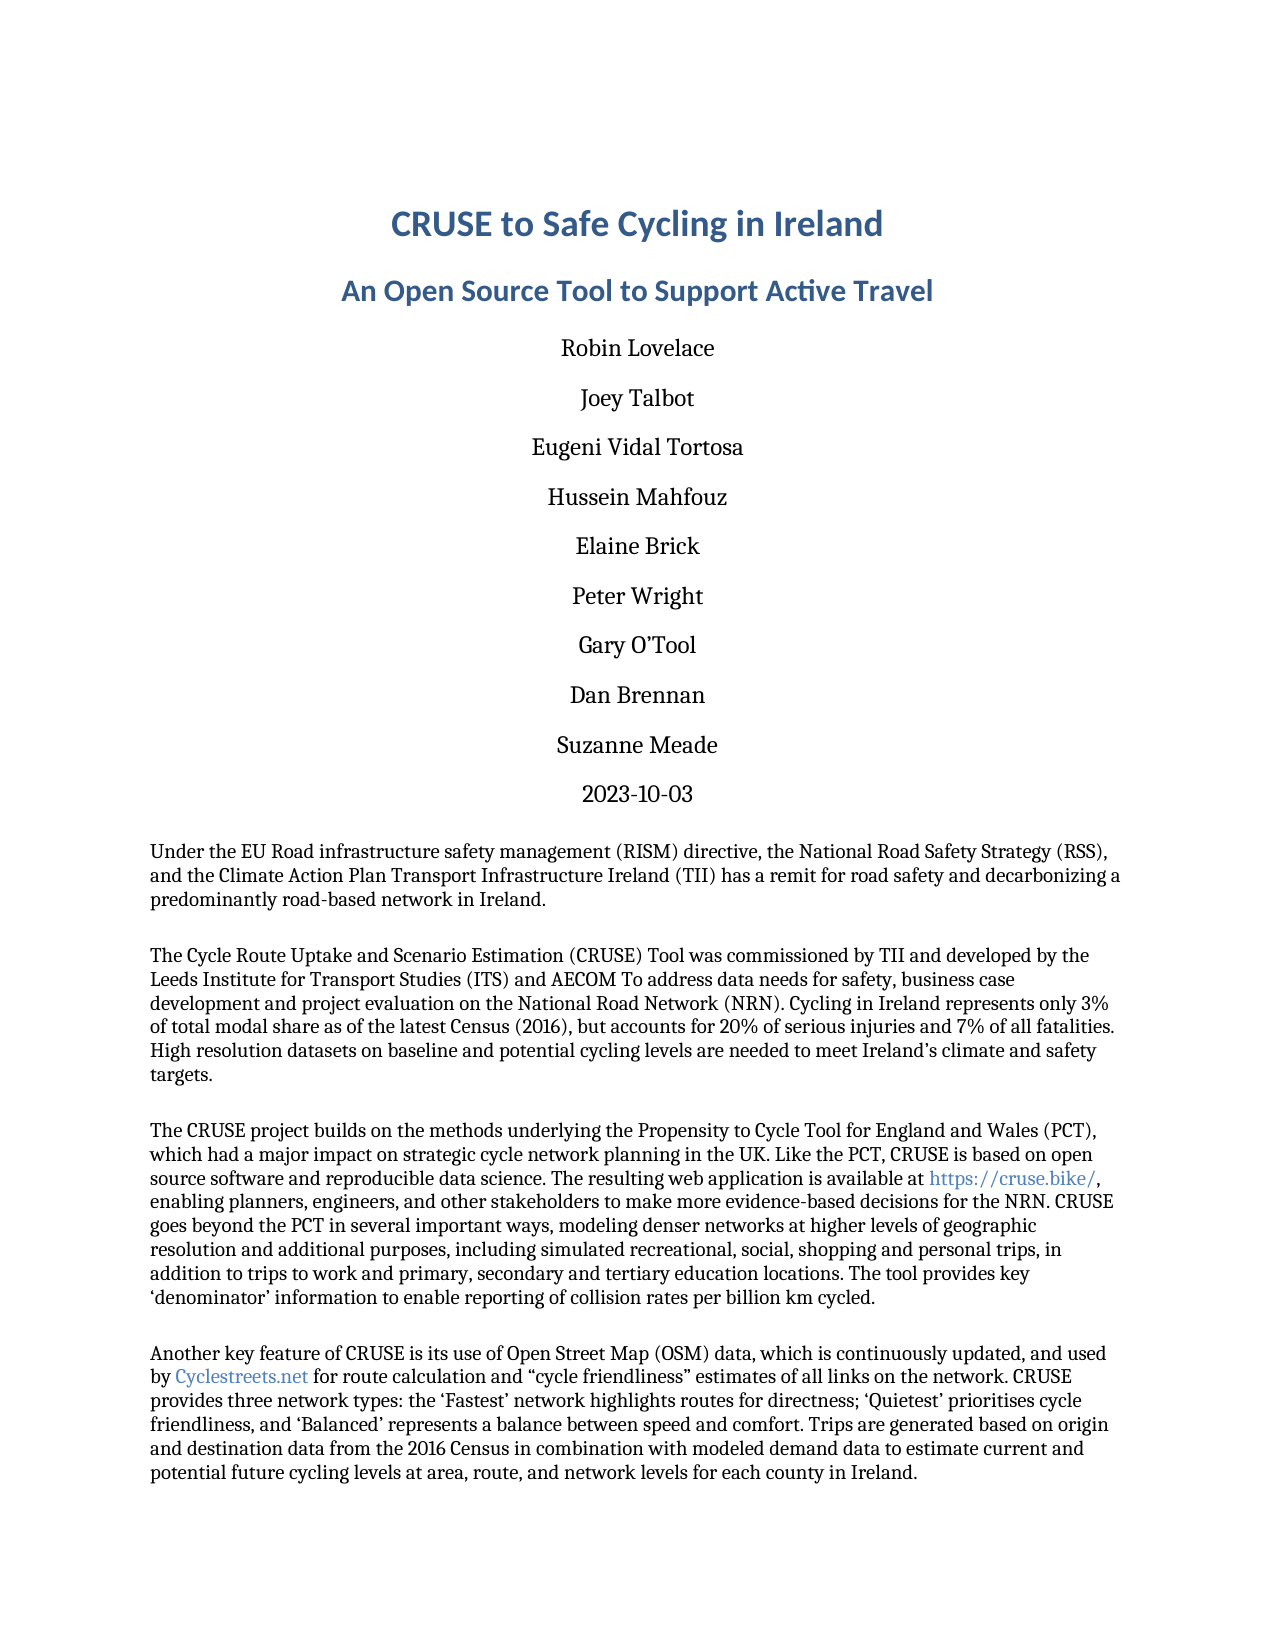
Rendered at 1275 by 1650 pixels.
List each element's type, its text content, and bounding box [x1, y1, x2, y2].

text Suzanne Meade [150, 731, 1125, 759]
text The CRUSE project builds on the methods underlying the Propensity to Cycle Tool for England and Wales (PCT), which had a major impact on strategic cycle network planning in the UK. Like the PCT, CRUSE is based on open source software and reproducible data science. The resulting web application is available at https://cruse.bike/, enabling planners, engineers, and other stakeholders to make more evidence-based decisions for the NRN. CRUSE goes beyond the PCT in several important ways, modeling denser networks at higher levels of geographic resolution and additional purposes, including simulated recreational, social, shopping and personal trips, in addition to trips to work and primary, secondary and tertiary education locations. The tool provides key ‘denominator’ information to enable reporting of collision rates per billion km cycled. [150, 1118, 1125, 1310]
text Robin Lovelace [150, 334, 1125, 363]
text Joey Talbot [150, 383, 1125, 412]
text Hussein Mahfouz [150, 483, 1125, 511]
text 2023-10-03 [150, 780, 1125, 809]
text Under the EU Road infrastructure safety management (RISM) directive, the National Road Safety Strategy (RSS), and the Climate Action Plan Transport Infrastructure Ireland (TII) has a remit for road safety and decarbonizing a predominantly road-based network in Ireland. [150, 840, 1125, 912]
text Peter Wright [150, 582, 1125, 611]
text Dan Brennan [150, 681, 1125, 710]
text Another key feature of CRUSE is its use of Open Street Map (OSM) data, which is continuously updated, and used by Cyclestreets.net for route calculation and “cycle friendliness” estimates of all links on the network. CRUSE provides three network types: the ‘Fastest’ network highlights routes for directness; ‘Quietest’ prioritises cycle friendliness, and ‘Balanced’ represents a balance between speed and comfort. Trips are generated based on origin and destination data from the 2016 Census in combination with modeled demand data to estimate current and potential future cycling levels at area, route, and network levels for each county in Ireland. [150, 1341, 1125, 1485]
title CRUSE to Safe Cycling in Ireland [150, 200, 1125, 246]
text Gary O’Tool [150, 631, 1125, 660]
text Eugeni Vidal Tortosa [150, 433, 1125, 462]
subtitle An Open Source Tool to Support Active Travel [150, 271, 1125, 309]
text Elaine Brick [150, 532, 1125, 561]
text The Cycle Route Uptake and Scenario Estimation (CRUSE) Tool was commissioned by TII and developed by the Leeds Institute for Transport Studies (ITS) and AECOM To address data needs for safety, business case development and project evaluation on the National Road Network (NRN). Cycling in Ireland represents only 3% of total modal share as of the latest Census (2016), but accounts for 20% of serious injuries and 7% of all fatalities. High resolution datasets on baseline and potential cycling levels are needed to meet Ireland’s climate and safety targets. [150, 943, 1125, 1087]
